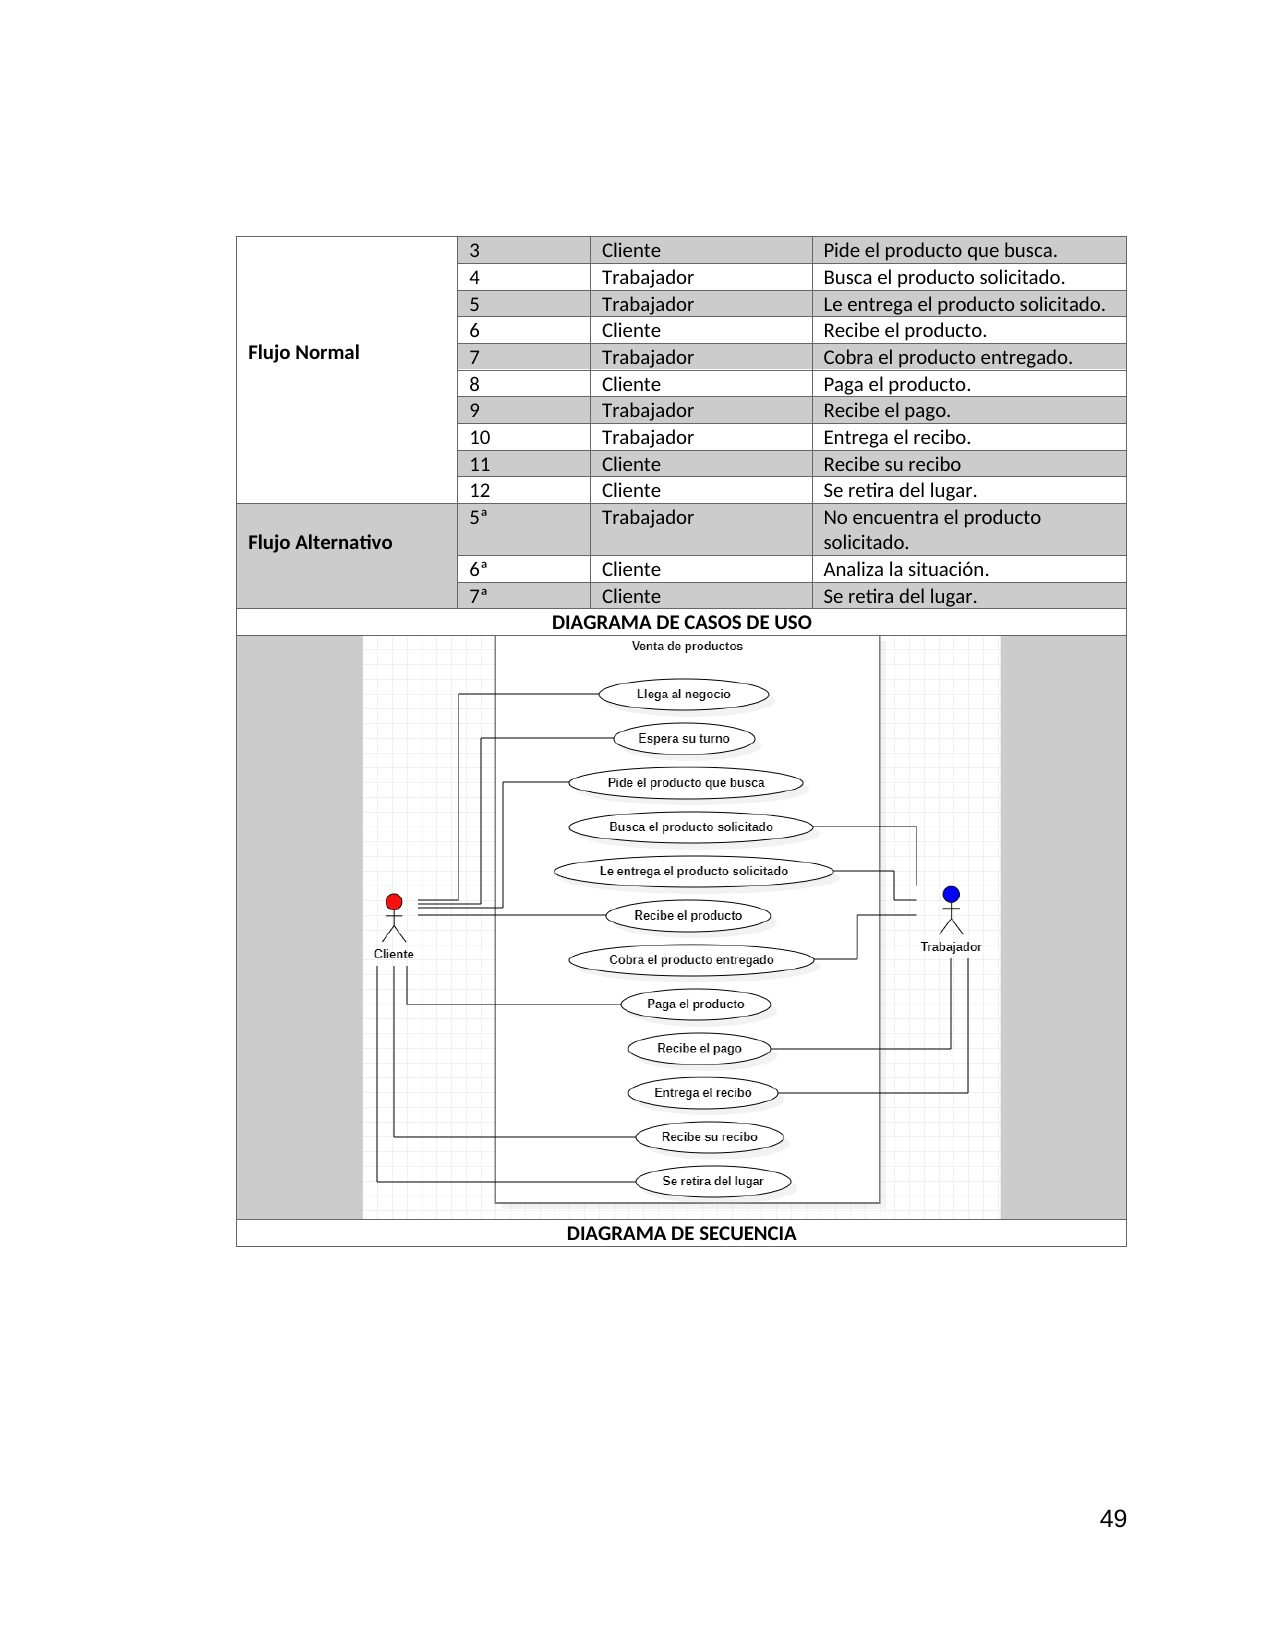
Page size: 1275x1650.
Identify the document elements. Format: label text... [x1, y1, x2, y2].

table_cell Trabajador [591, 264, 812, 289]
table_cell Recibe su recibo [813, 451, 1126, 476]
table_cell Entrega el recibo. [813, 424, 1126, 449]
table_cell Recibe el pago. [813, 397, 1126, 423]
table_cell DIAGRAMA DE CASOS DE USO [237, 609, 1126, 635]
table_cell Se retira del lugar. [813, 583, 1126, 608]
table_cell 4 [458, 264, 590, 289]
table_cell 6 [458, 317, 590, 343]
table_cell 5 [458, 291, 590, 316]
table_cell Pide el producto que busca. [813, 237, 1126, 263]
table_cell Cliente [591, 477, 812, 503]
table_cell Cliente [591, 556, 812, 582]
table_cell Se retira del lugar. [813, 477, 1126, 503]
table_cell Trabajador [591, 397, 812, 423]
picture [362, 636, 1001, 1219]
table_cell [237, 636, 362, 1219]
table_cell DIAGRAMA DE SECUENCIA [237, 1220, 1126, 1246]
table_cell Analiza la situación. [813, 556, 1126, 582]
table_cell Cliente [591, 317, 812, 343]
table_cell Cliente [591, 371, 812, 396]
table_cell 6ª [458, 556, 590, 582]
table_cell Trabajador [591, 504, 812, 555]
table_cell 11 [458, 451, 590, 476]
table_cell Cobra el producto entregado. [813, 344, 1126, 369]
table_cell Le entrega el producto solicitado. [813, 291, 1126, 316]
table_cell 8 [458, 371, 590, 396]
table_cell Trabajador [591, 424, 812, 449]
table_cell 7 [458, 344, 590, 369]
table_cell 5ª [458, 504, 590, 555]
table_cell Recibe el producto. [813, 317, 1126, 343]
table_cell 7ª [458, 583, 590, 608]
table_cell 9 [458, 397, 590, 423]
table_cell Flujo Alternativo [237, 504, 457, 608]
table_cell Paga el producto. [813, 371, 1126, 396]
table_cell Trabajador [591, 291, 812, 316]
table_cell No encuentra el producto solicitado. [813, 504, 1126, 555]
table_cell Busca el producto solicitado. [813, 264, 1126, 289]
table_cell 3 [458, 237, 590, 263]
table_cell 10 [458, 424, 590, 449]
table_cell Cliente [591, 583, 812, 608]
table_cell Trabajador [591, 344, 812, 369]
table_cell Cliente [591, 451, 812, 476]
table_cell Cliente [591, 237, 812, 263]
table_cell 12 [458, 477, 590, 503]
table_cell [1001, 636, 1126, 1219]
